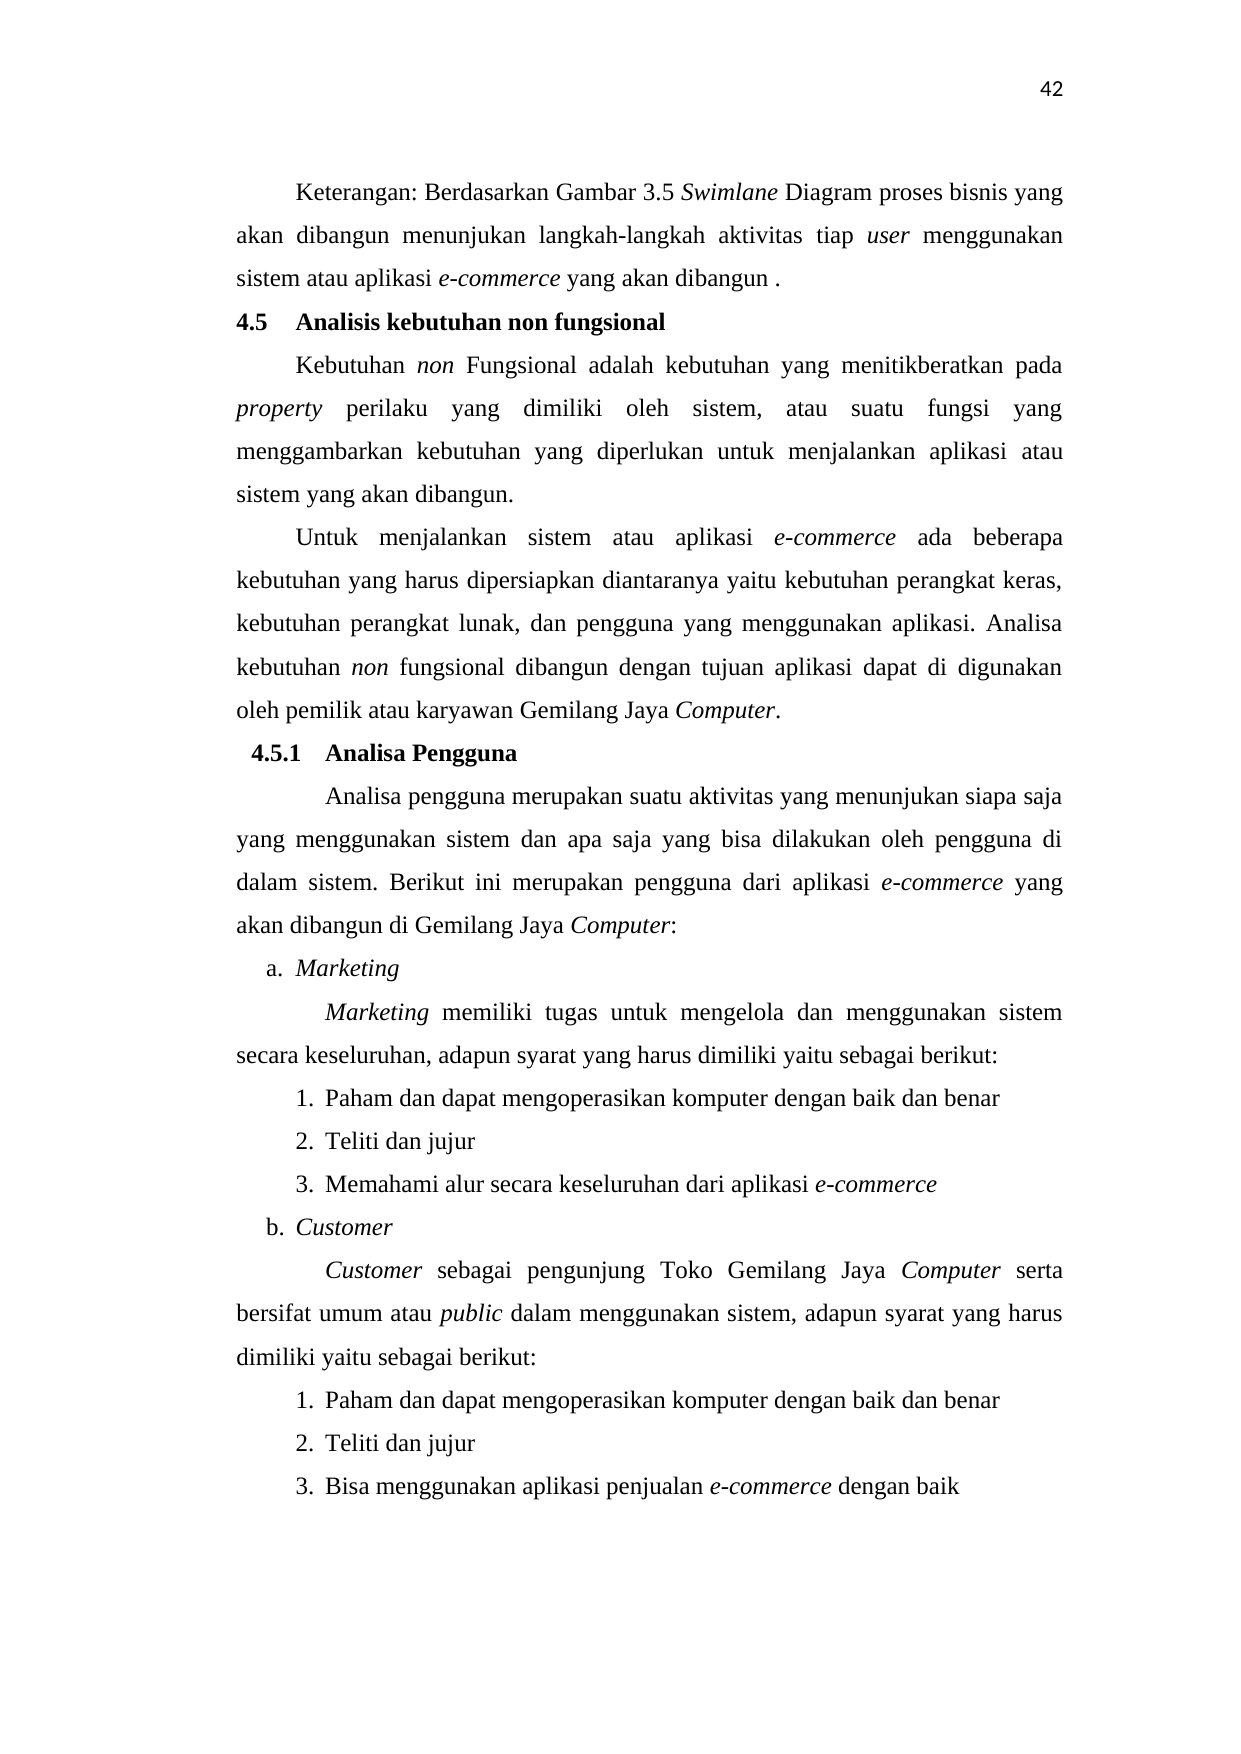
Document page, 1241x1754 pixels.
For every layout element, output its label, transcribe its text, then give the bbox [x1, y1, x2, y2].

text Keterangan: Berdasarkan Gambar 3.5 Swimlane Diagram proses bisnis yang akan dibangun menunjukan langkah-langkah aktivitas tiap user menggunakan sistem atau aplikasi e-commerce yang akan dibangun . [236, 177, 1063, 292]
subtitle Analisis kebutuhan non fungsional [236, 307, 1063, 335]
text Marketing memiliki tugas untuk mengelola dan menggunakan sistem secara keseluruhan, adapun syarat yang harus dimiliki yaitu sebagai berikut: [236, 997, 1063, 1068]
list Bisa menggunakan aplikasi penjualan e-commerce dengan baik [295, 1471, 1063, 1500]
list Paham dan dapat mengoperasikan komputer dengan baik dan benar [295, 1083, 1063, 1112]
list Paham dan dapat mengoperasikan komputer dengan baik dan benar [295, 1385, 1063, 1413]
list Teliti dan jujur [295, 1428, 1063, 1457]
text Untuk menjalankan sistem atau aplikasi e-commerce ada beberapa kebutuhan yang harus dipersiapkan diantaranya yaitu kebutuhan perangkat keras, kebutuhan perangkat lunak, dan pengguna yang menggunakan aplikasi. Analisa kebutuhan non fungsional dibangun dengan tujuan aplikasi dapat di digunakan oleh pemilik atau karyawan Gemilang Jaya Computer. [236, 522, 1063, 723]
list Teliti dan jujur [295, 1126, 1063, 1155]
subtitle Analisa Pengguna [251, 738, 1063, 767]
text Customer sebagai pengunjung Toko Gemilang Jaya Computer serta bersifat umum atau public dalam menggunakan sistem, adapun syarat yang harus dimiliki yaitu sebagai berikut: [236, 1255, 1063, 1370]
list Memahami alur secara keseluruhan dari aplikasi e-commerce [295, 1169, 1063, 1198]
list Customer [266, 1212, 1063, 1241]
list Marketing [266, 953, 1063, 982]
text Kebutuhan non Fungsional adalah kebutuhan yang menitikberatkan pada property perilaku yang dimiliki oleh sistem, atau suatu fungsi yang menggambarkan kebutuhan yang diperlukan untuk menjalankan aplikasi atau sistem yang akan dibangun. [236, 350, 1063, 508]
text Analisa pengguna merupakan suatu aktivitas yang menunjukan siapa saja yang menggunakan sistem dan apa saja yang bisa dilakukan oleh pengguna di dalam sistem. Berikut ini merupakan pengguna dari aplikasi e-commerce yang akan dibangun di Gemilang Jaya Computer: [236, 781, 1063, 939]
